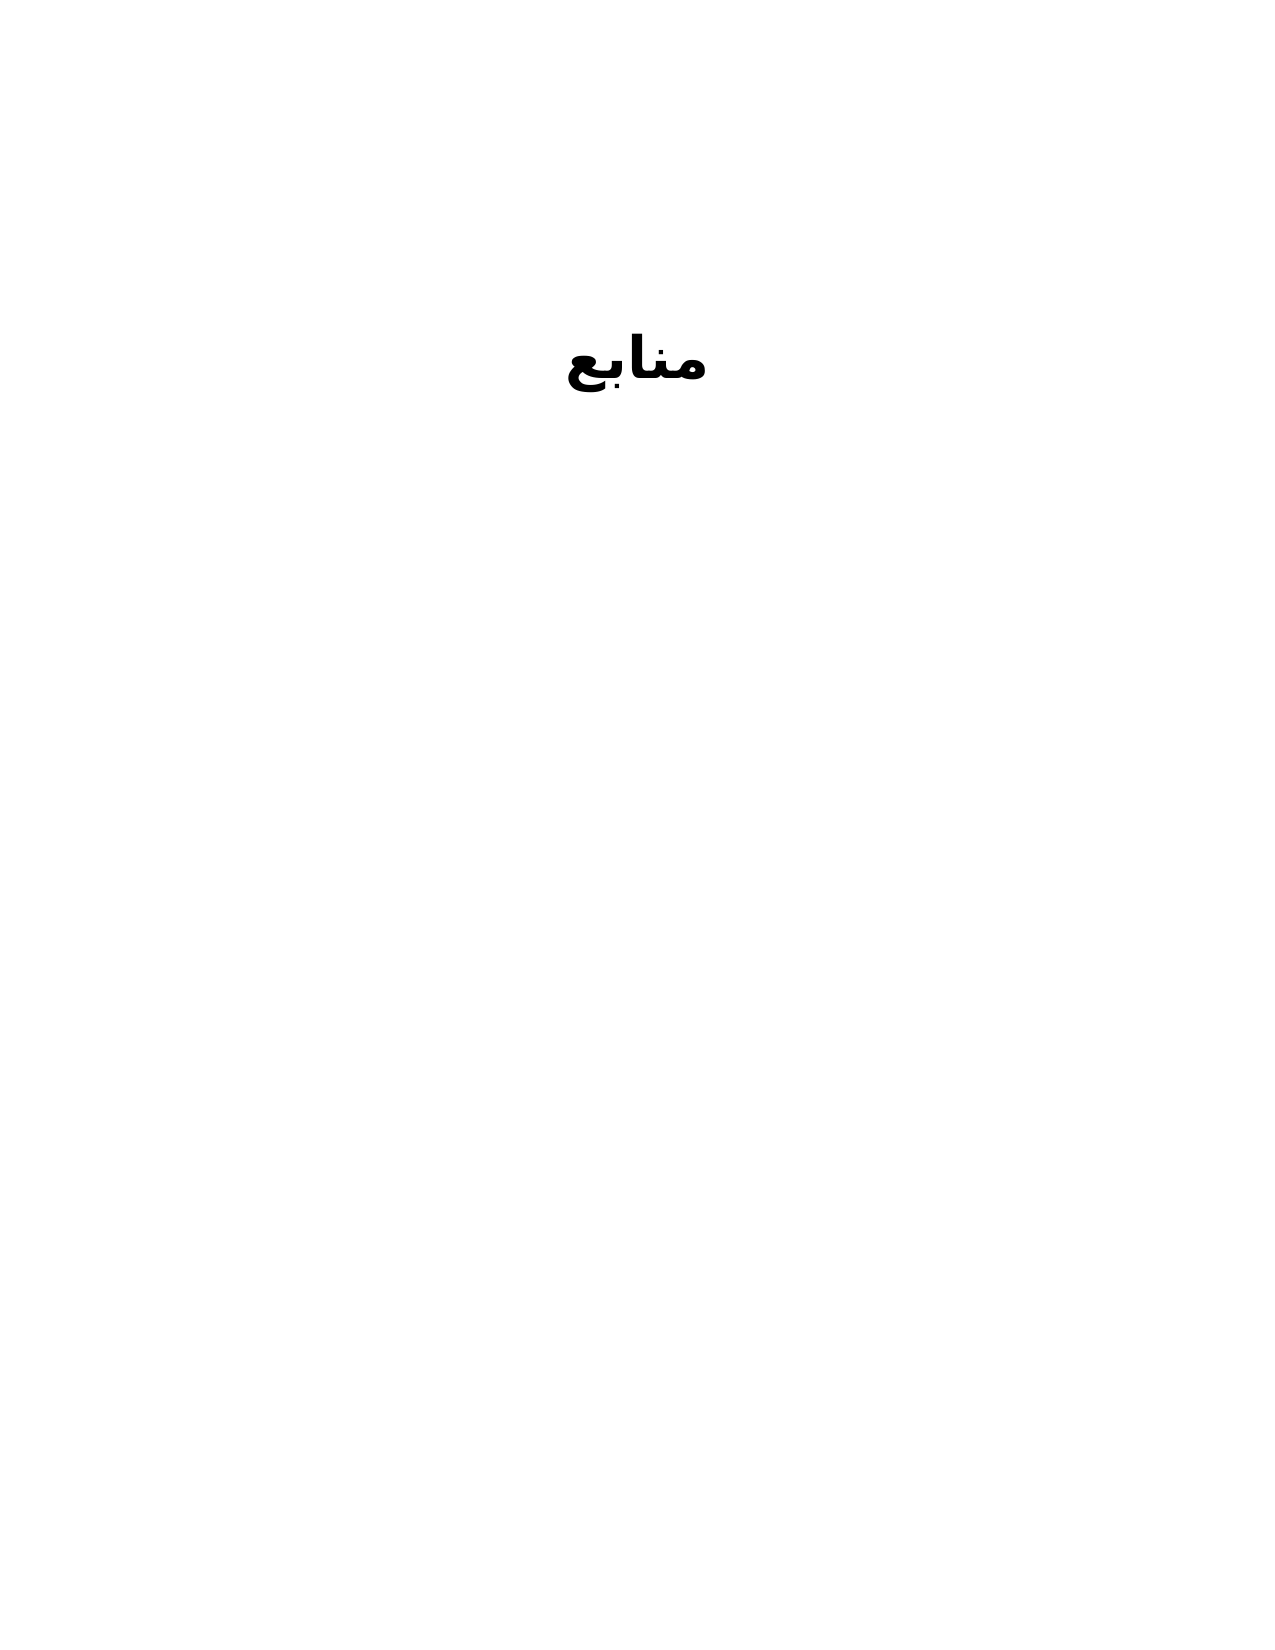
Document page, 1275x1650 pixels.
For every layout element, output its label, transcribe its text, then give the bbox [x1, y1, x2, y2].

text منابع [150, 324, 1125, 392]
